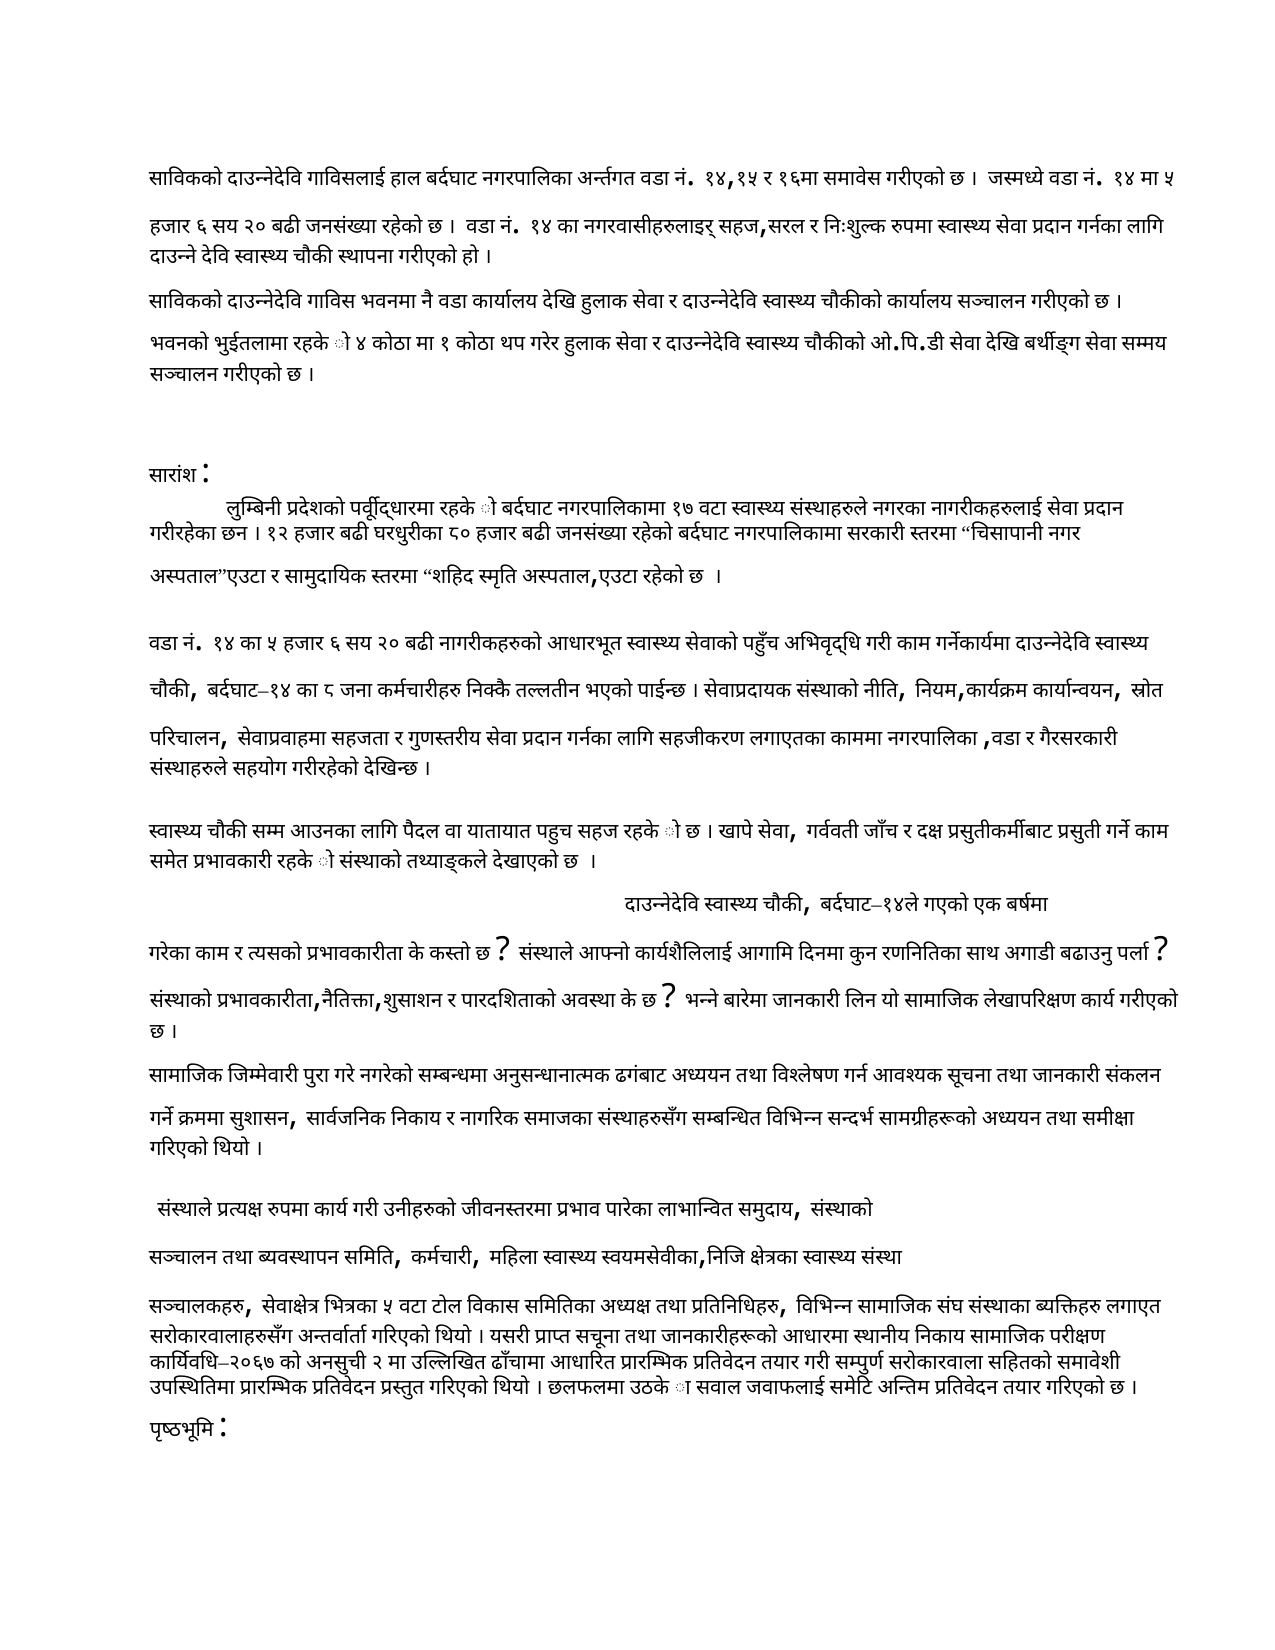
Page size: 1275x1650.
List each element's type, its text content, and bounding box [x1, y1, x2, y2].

text साविककाे दाउन्नेदेवि गाविसलाई हाल बर्दघाट नगरपालिका अर्न्तगत वडा नं. १४,१५ र १६मा समावेस गरीएको छ । जस्मध्ये वडा नं. १४ मा ५ हजार ६ सय २० बढी जनसंख्या रहेको छ । वडा नं. १४ का नगरवासीहरुलाइर् सहज,सरल र निःशुल्क रुपमा स्वास्थ्य सेवा प्रदान गर्नका लागि दाउन्ने देवि स्वास्थ्य चौकी स्थापना गरीएको हो । [148, 150, 1181, 268]
text सारांश : [148, 447, 1181, 493]
text लुम्बिनी प्रदेशकाे पर्वूीद्धारमा रहके ो बर्दघाट नगरपालिकामा १७ वटा स्वास्थ्य संस्थाहरुले नगरका नागरीकहरुलाई सेवा प्रदान गरीरहेका छन । १२ हजार बढी घरधुरीका ८० हजार बढी जनसंख्या रहेको बर्दघाट नगरपालिकामा सरकारी स्तरमा “चिसापानी नगर अस्पताल”एउटा र सामुदायिक स्तरमा “शहिद स्मृति अस्पताल,एउटा रहेको छ । [148, 496, 1181, 593]
text सामाजिक जिम्मेवारी पुरा गरे नगरेको सम्बन्धमा अनुसन्धानात्मक ढगंबाट अध्ययन तथा विश्लेषण गर्न आवश्यक सूचना तथा जानकारी संकलन गर्ने क्रममा सुशासन, सार्वजनिक निकाय र नागरिक समाजका संस्थाहरुसँग सम्बन्धित विभिन्न सन्दर्भ सामग्रीहरूको अध्ययन तथा समीक्षा गरिएको थियो । [148, 1063, 1181, 1160]
text सञ्चालकहरु, सेवाक्षेत्र भित्रका ५ वटा टोल विकास समितिका अध्यक्ष तथा प्रतिनिधिहरु, विभिन्न सामाजिक संघ संस्थाका ब्यक्तिहरु लगाएत सरोकारवालाहरुसँग अन्तर्वार्ता गरिएको थियो । यसरी प्राप्त सचूना तथा जानकारीहरूको आधारमा स्थानीय निकाय सामाजिक परीक्षण कार्यिवधि–२०६७ को अनसुची २ मा उल्लिखित ढाँचामा आधारित प्रारम्भिक प्रतिवेदन तयार गरी सम्पुर्ण सरोकारवाला सहितको समावेशी उपस्थितिमा प्रारम्भिक प्रतिवेदन प्रस्तुत गरिएको थियो । छलफलमा उठके ा सवाल जवाफलाई समेटि अन्तिम प्रतिवेदन तयार गरिएको छ । पृष्ठभूमि : [148, 1278, 1181, 1446]
text स्वास्थ्य चौकी सम्म आउनका लागि पैदल वा यातायात पहुच सहज रहके ो छ । खापे सेवा, गर्ववती जाँच र दक्ष प्रसुतीकर्मीबाट प्रसुती गर्ने काम समेत प्रभावकारी रहके ो संस्थाको तथ्याङ्कले देखाएको छ । [148, 803, 1181, 873]
text सञ्चालन तथा ब्यवस्थापन समिति, कर्मचारी, महिला स्वास्थ्य स्वयमसेवीका,निजि क्षेत्रका स्वास्थ्य संस्था [148, 1229, 1181, 1274]
text संस्थाले प्रत्यक्ष रुपमा कार्य गरी उनीहरुको जीवनस्तरमा प्रभाव पारेका लाभान्वित समुदाय, संस्थाको [148, 1181, 1181, 1226]
text वडा नं. १४ का ५ हजार ६ सय २० बढी नागरीकहरुको आधारभूत स्वास्थ्य सेवाको पहुँच अभिवृद्धि गरी काम गर्नेकार्यमा दाउन्नेदेवि स्वास्थ्य चौकी, बर्दघाट–१४ का ८ जना कर्मचारीहरु निक्कै तल्लतीन भएको पाईन्छ । सेवाप्रदायक संस्थाको नीति, नियम,कार्यक्रम कार्यान्वयन, स्रोत परिचालन, सेवाप्रवाहमा सहजता र गुणस्तरीय सेवा प्रदान गर्नका लागि सहजीकरण लगाएतका काममा नगरपालिका ,वडा र गैरसरकारी संस्थाहरुले सहयोग गरीरहेको देखिन्छ । [148, 614, 1181, 780]
text दाउन्नेदेवि स्वास्थ्य चौकी, बर्दघाट–१४ले गएको एक बर्षमा [76, 876, 1243, 921]
text गरेका काम र त्यसको प्रभावकारीता के कस्तो छ ? संस्थाले आफ्नो कार्यशैलिलाई आगामि दिनमा कुन रणनितिका साथ अगाडी बढाउनु पर्ला ? संस्थाको प्रभावकारीता,नैतिक्ता,शुसाशन र पारदशिताको अवस्था के छ ? भन्ने बारेमा जानकारी लिन यो सामाजिक लेखापरिक्षण कार्य गरीएको छ । [148, 924, 1181, 1043]
text साविककाे दाउन्नेदेवि गाविस भवनमा नै वडा कार्यालय देखि हुलाक सेवा र दाउन्नेदेवि स्वास्थ्य चौकीको कार्यालय सञ्चालन गरीएको छ । भवनको भुईतलामा रहके ो ४ कोठा मा १ कोठा थप गरेर हुलाक सेवा र दाउन्नेदेवि स्वास्थ्य चौकीको ओ.पि.डी सेवा देखि बर्थीङ्ग सेवा सम्मय सञ्चालन गरीएको छ । [148, 289, 1181, 386]
